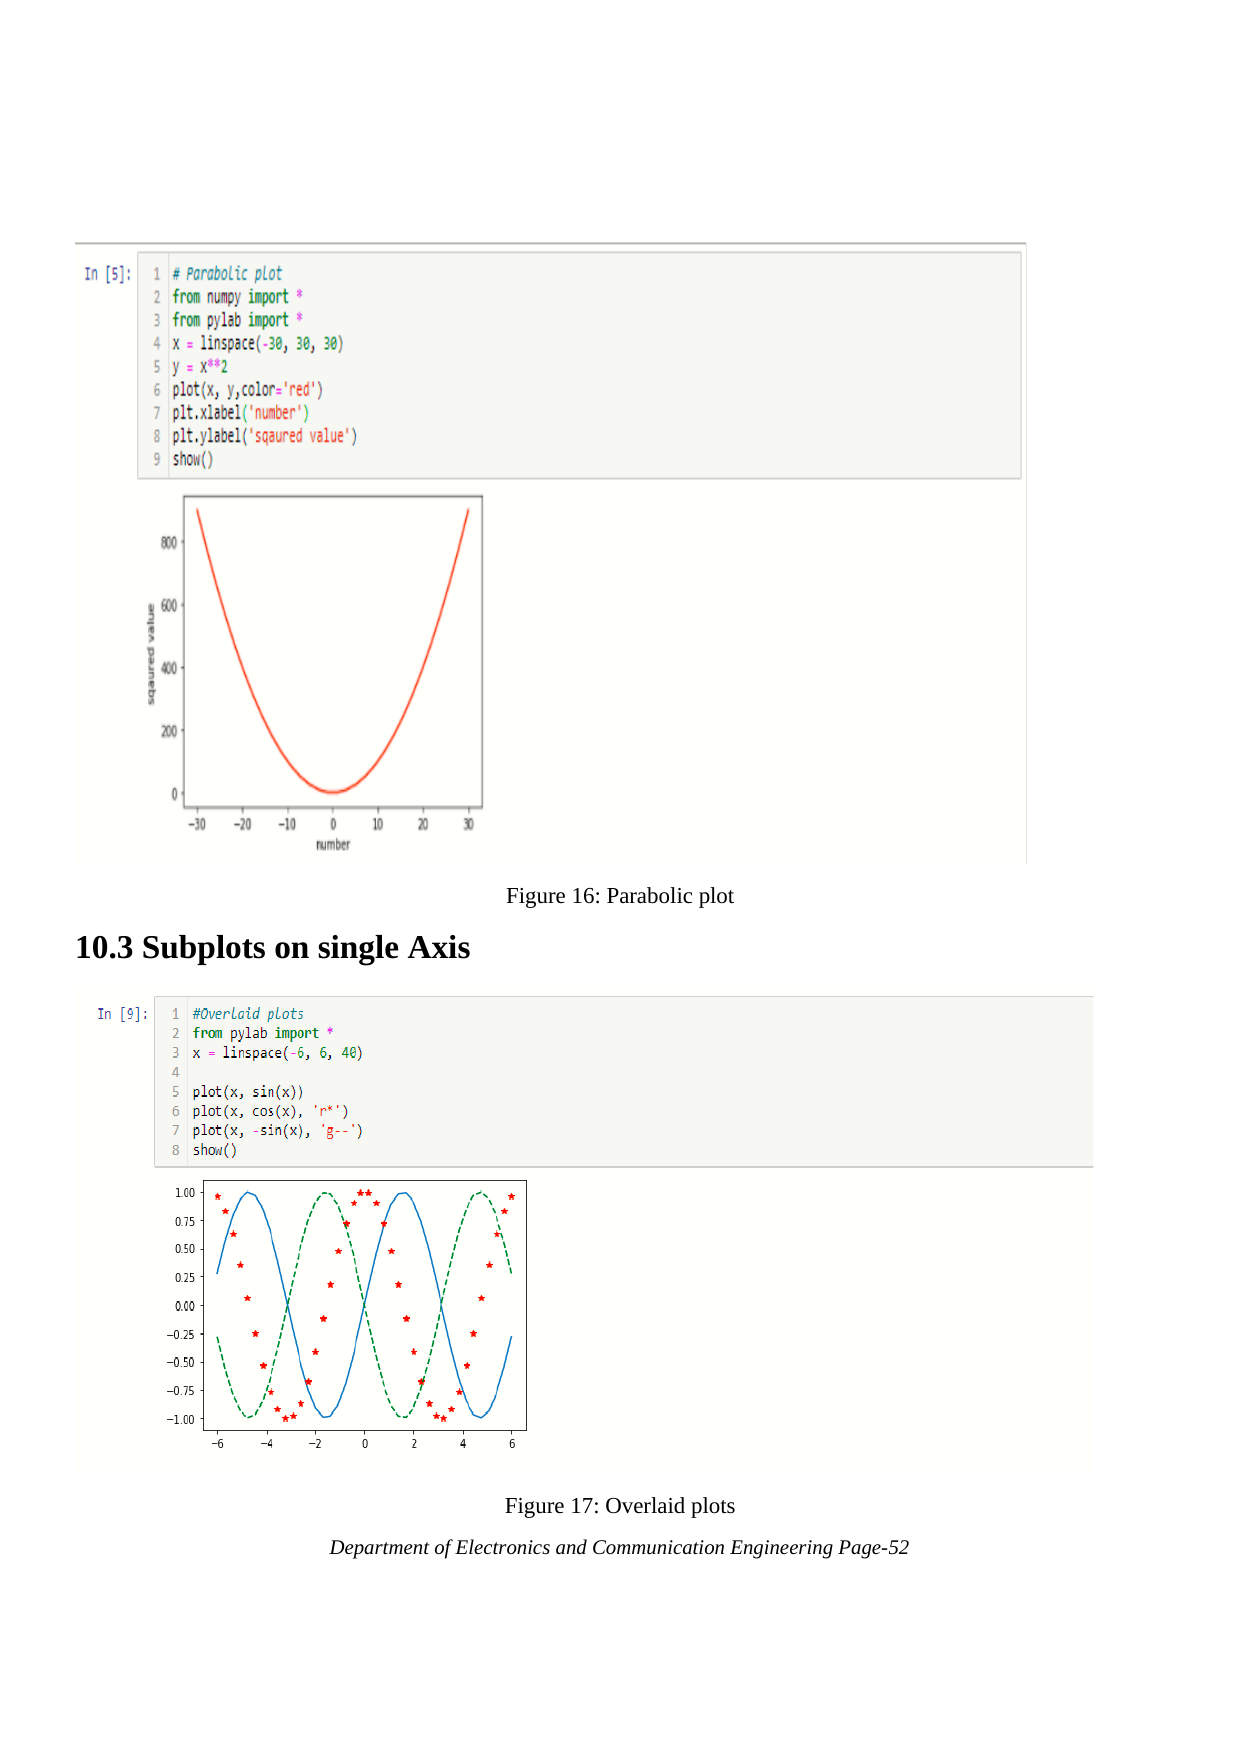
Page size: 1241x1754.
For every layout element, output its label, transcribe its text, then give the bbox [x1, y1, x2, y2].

picture [75, 240, 1027, 864]
text Figure 16: Parabolic plot [75, 882, 1165, 909]
text Figure 17: Overlaid plots [75, 1492, 1165, 1518]
picture [75, 985, 1094, 1473]
text 10.3 Subplots on single Axis [75, 927, 1165, 966]
